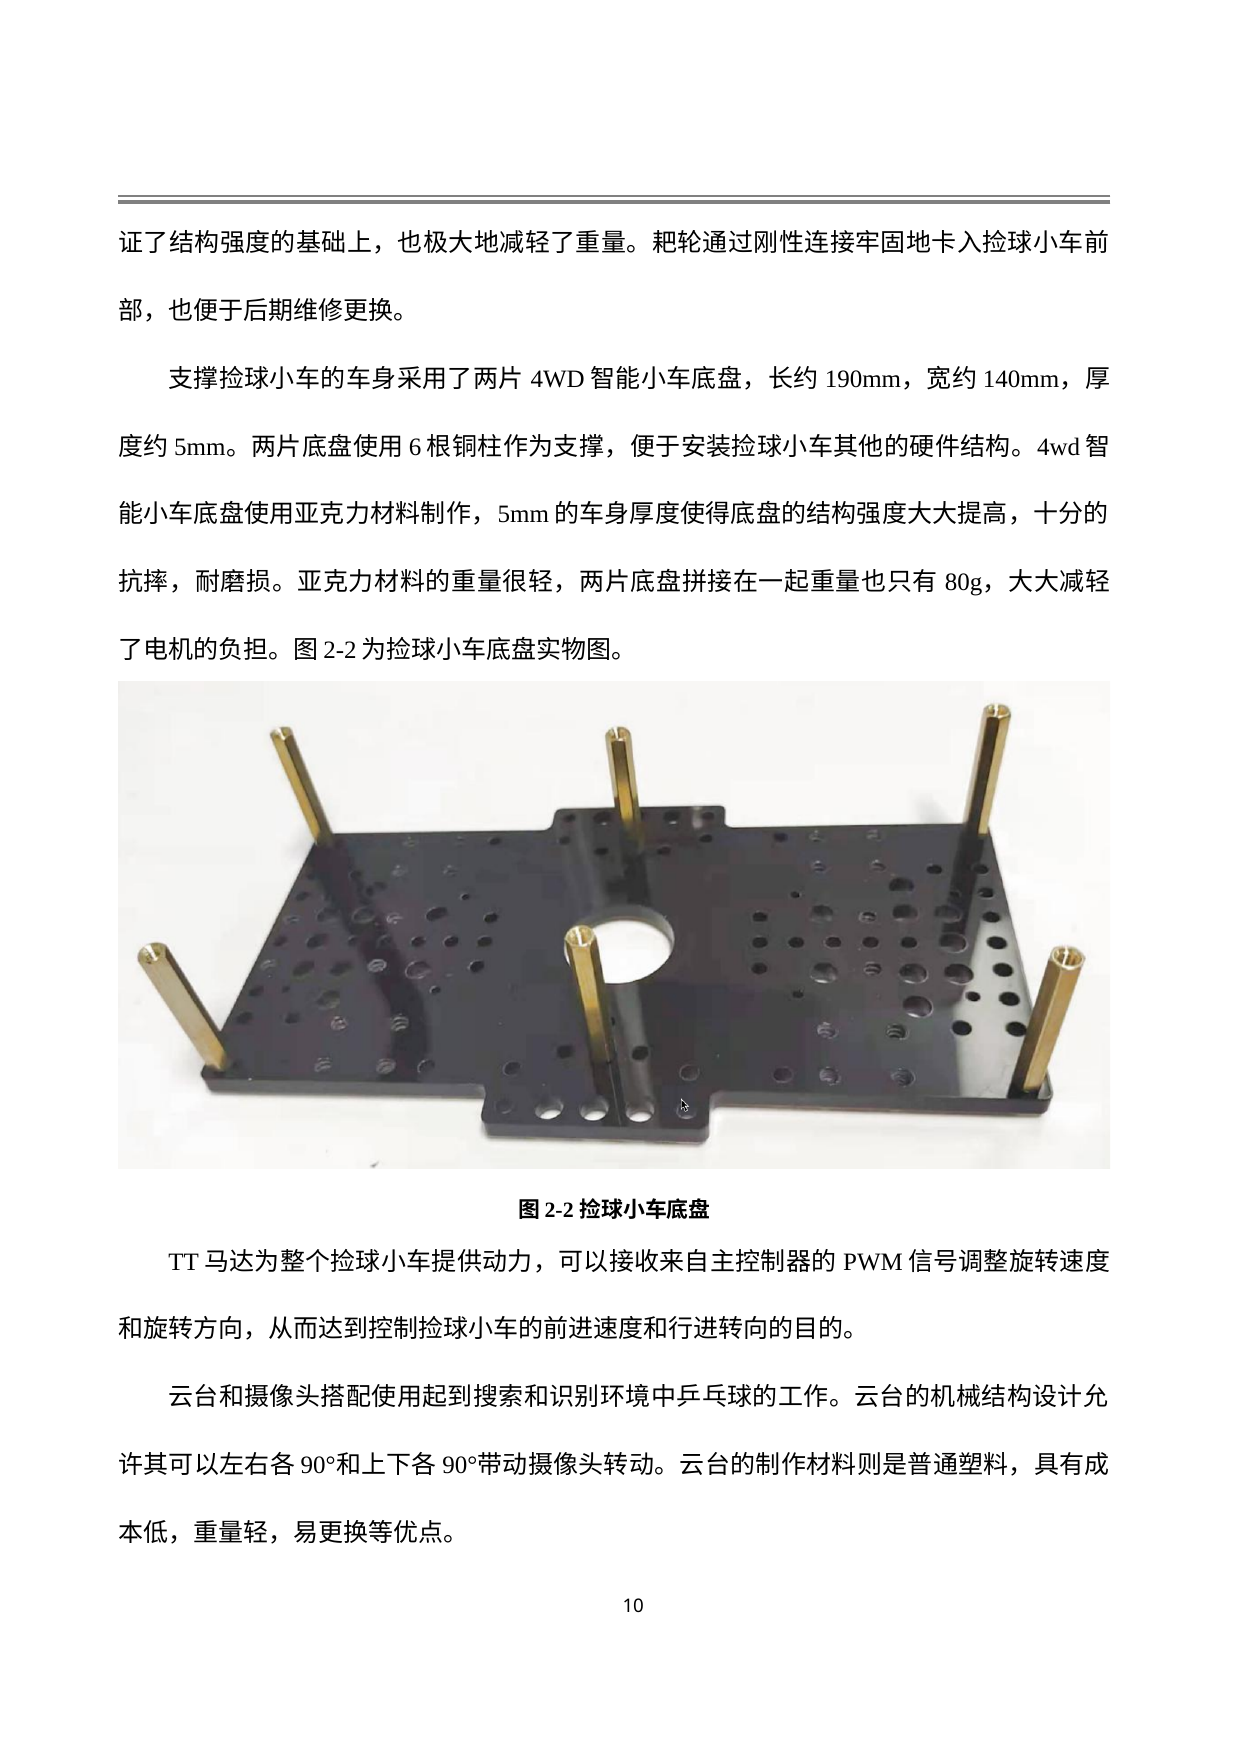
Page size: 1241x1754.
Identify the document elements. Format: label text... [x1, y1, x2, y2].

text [118, 206, 1110, 342]
text 云台和摄像头搭配使用起到搜索和识别环境中乒乓球的工作。云台的机械结构设计允许其可以左右各90°和上下各90°带动摄像头转动。云台的制作材料则是普通塑料，具有成本低，重量轻，易更换等优点。 [118, 1361, 1110, 1565]
text TT马达为整个捡球小车提供动力，可以接收来自主控制器的PWM信号调整旋转速度和旋转方向，从而达到控制捡球小车的前进速度和行进转向的目的。 [118, 1225, 1110, 1361]
picture [118, 681, 1111, 1169]
text 支撑捡球小车的车身采用了两片4WD智能小车底盘，长约190mm，宽约140mm，厚度约5mm。两片底盘使用6根铜柱作为支撑，便于安装捡球小车其他的硬件结构。4wd智能小车底盘使用亚克力材料制作，5mm的车身厚度使得底盘的结构强度大大提高，十分的抗摔，耐磨损。亚克力材料的重量很轻，两片底盘拼接在一起重量也只有80g，大大减轻了电机的负担。图2-2为捡球小车底盘实物图。 [118, 342, 1110, 681]
